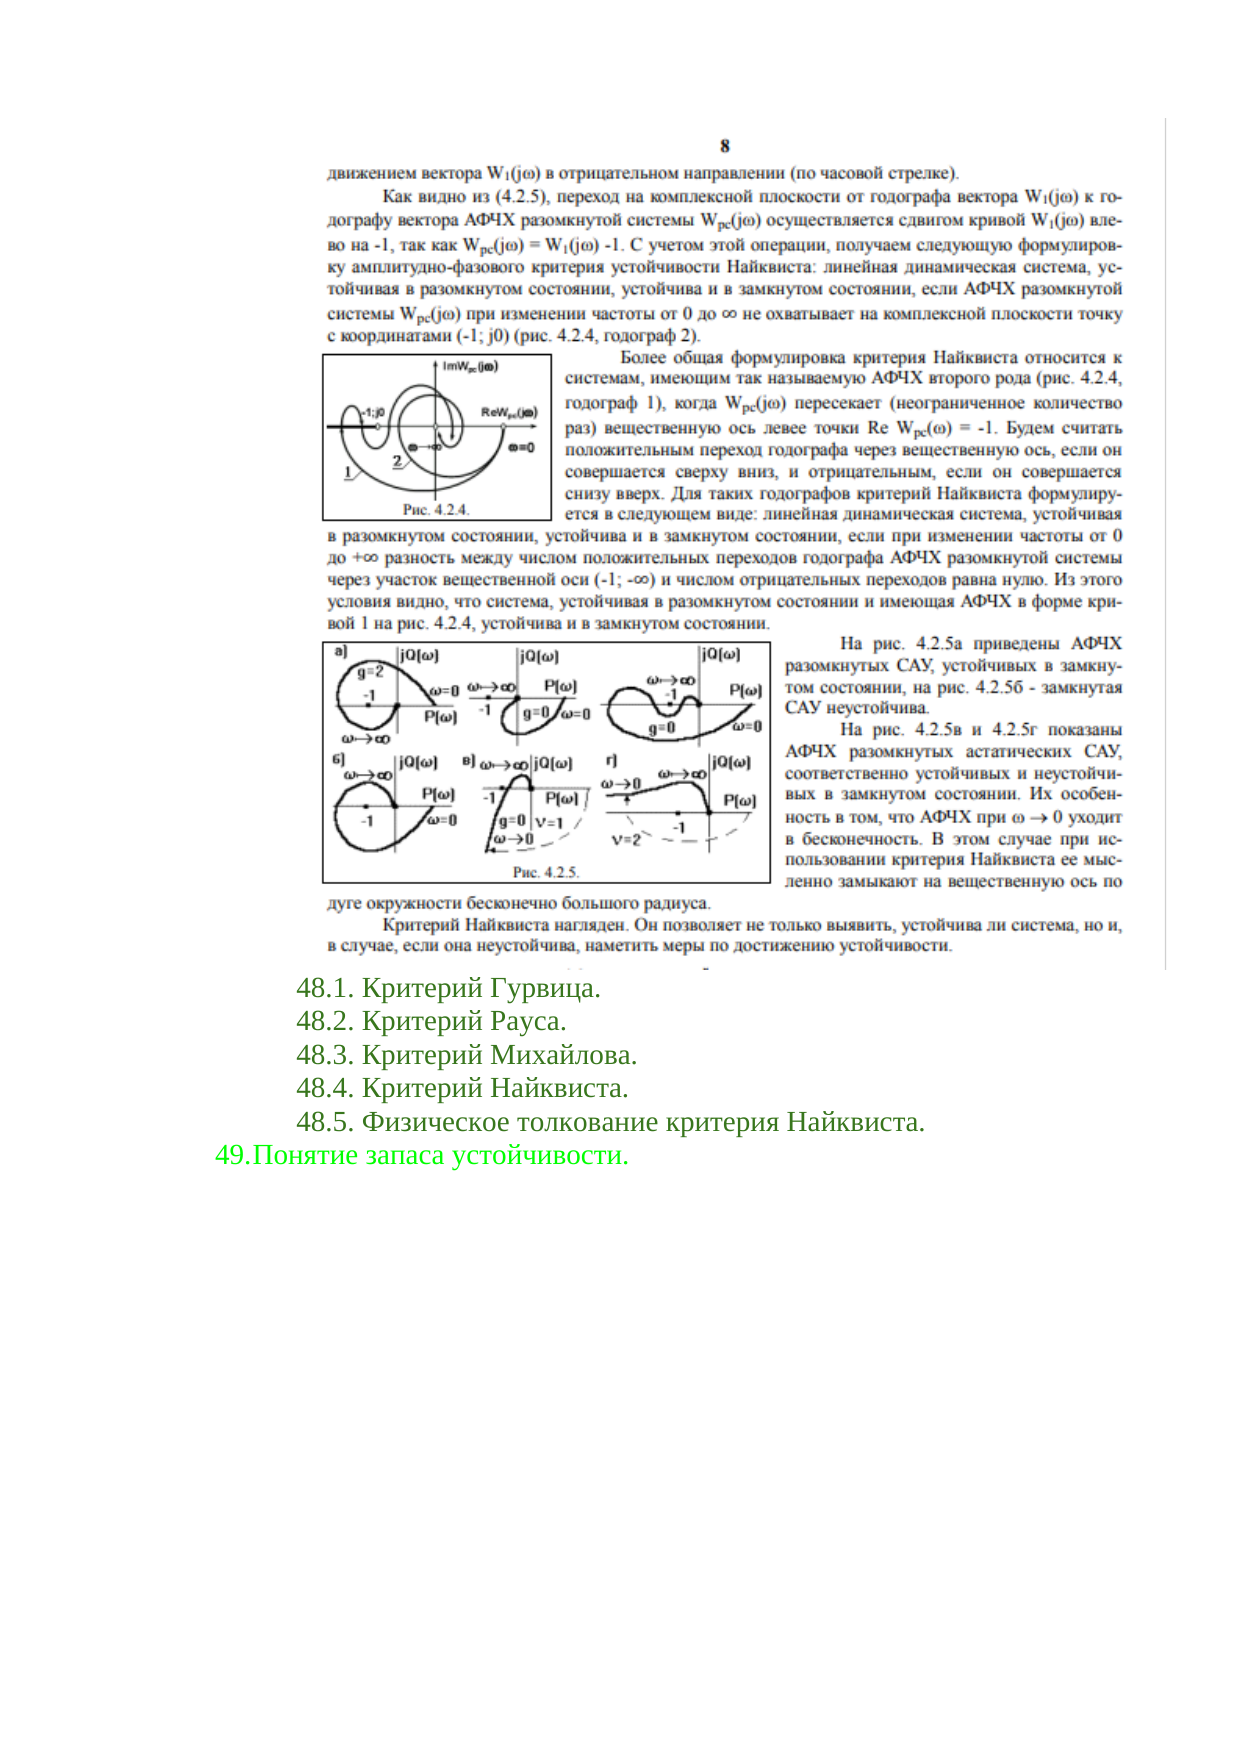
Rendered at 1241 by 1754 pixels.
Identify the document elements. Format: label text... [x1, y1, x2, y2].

text 48.3. Критерий Михайлова. [177, 1037, 1152, 1070]
picture [252, 118, 1167, 970]
text 48.4. Критерий Найквиста. [177, 1070, 1152, 1104]
text 48.5. Физическое толкование критерия Найквиста. [177, 1104, 1152, 1137]
text 48.2. Критерий Рауса. [177, 1003, 1152, 1037]
text 48.1. Критерий Гурвица. [177, 970, 1152, 1003]
list Понятие запаса устойчивости. [215, 1137, 1152, 1171]
